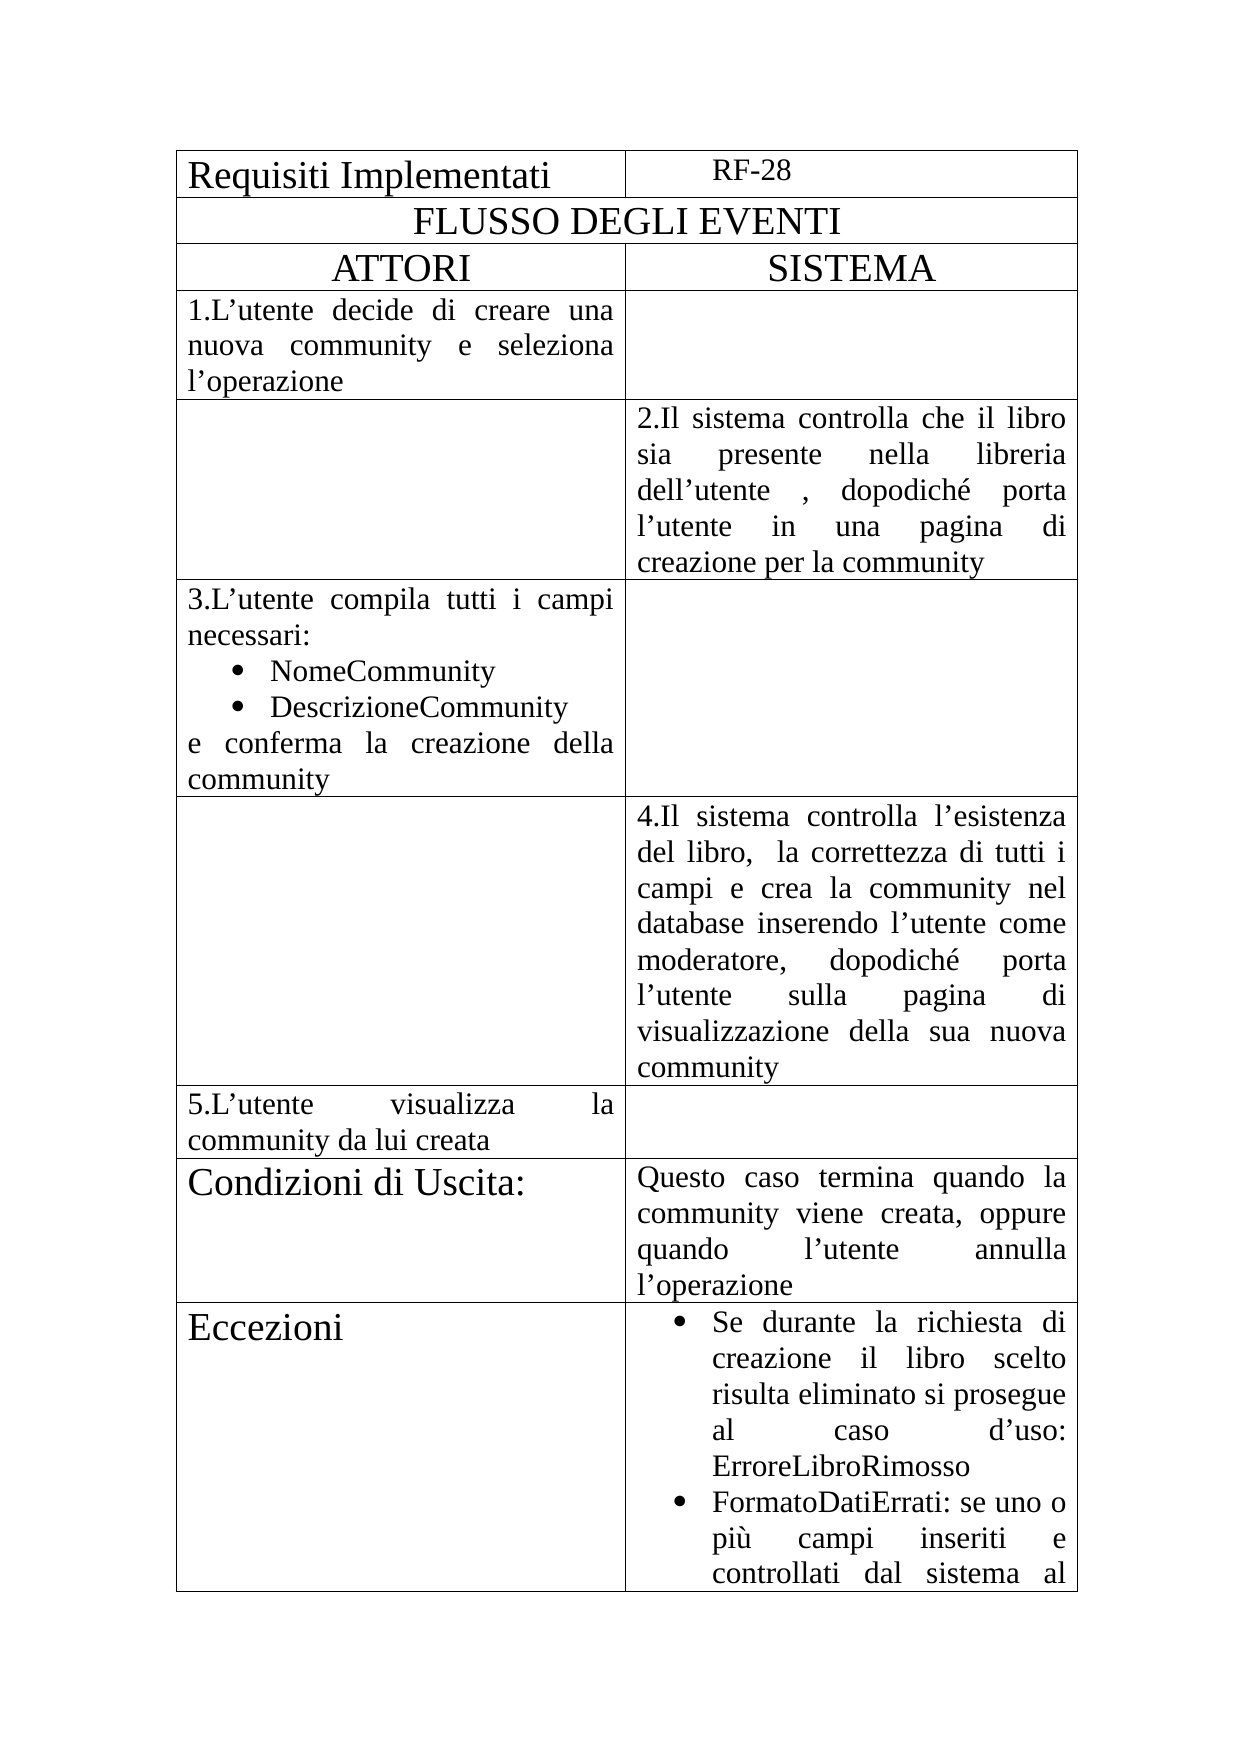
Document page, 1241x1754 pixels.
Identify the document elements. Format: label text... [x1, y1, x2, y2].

table_cell Requisiti Implementati [177, 151, 625, 197]
table_cell 2.Il sistema controlla che il libro sia presente nella libreria dell’utente , dopodiché porta l’utente in una pagina di creazione per la community [626, 400, 1077, 579]
table_cell Eccezioni [177, 1303, 625, 1591]
table_cell Questo caso termina quando la community viene creata, oppure quando l’utente annulla l’operazione [626, 1159, 1077, 1302]
table_cell SISTEMA [626, 244, 1077, 290]
table_cell FLUSSO DEGLI EVENTI [177, 198, 1077, 243]
table_cell RF-28 [626, 151, 1077, 197]
table_cell [177, 797, 625, 1084]
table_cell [626, 1303, 1077, 1591]
table_cell [177, 400, 625, 579]
table_cell [626, 580, 1077, 796]
table_cell Condizioni di Uscita: [177, 1159, 625, 1302]
table_cell [626, 1086, 1077, 1157]
table_cell 3.L’utente compila tutti i campi necessari: NomeCommunity DescrizioneCommunity e conferma la creazione della community [177, 580, 625, 796]
table_cell 5.L’utente visualizza la community da lui creata [177, 1086, 625, 1157]
table_cell 1.L’utente decide di creare una nuova community e seleziona l’operazione [177, 291, 625, 398]
table_cell 4.Il sistema controlla l’esistenza del libro, la correttezza di tutti i campi e crea la community nel database inserendo l’utente come moderatore, dopodiché porta l’utente sulla pagina di visualizzazione della sua nuova community [626, 797, 1077, 1084]
table_cell ATTORI [177, 244, 625, 290]
table_cell [626, 291, 1077, 398]
